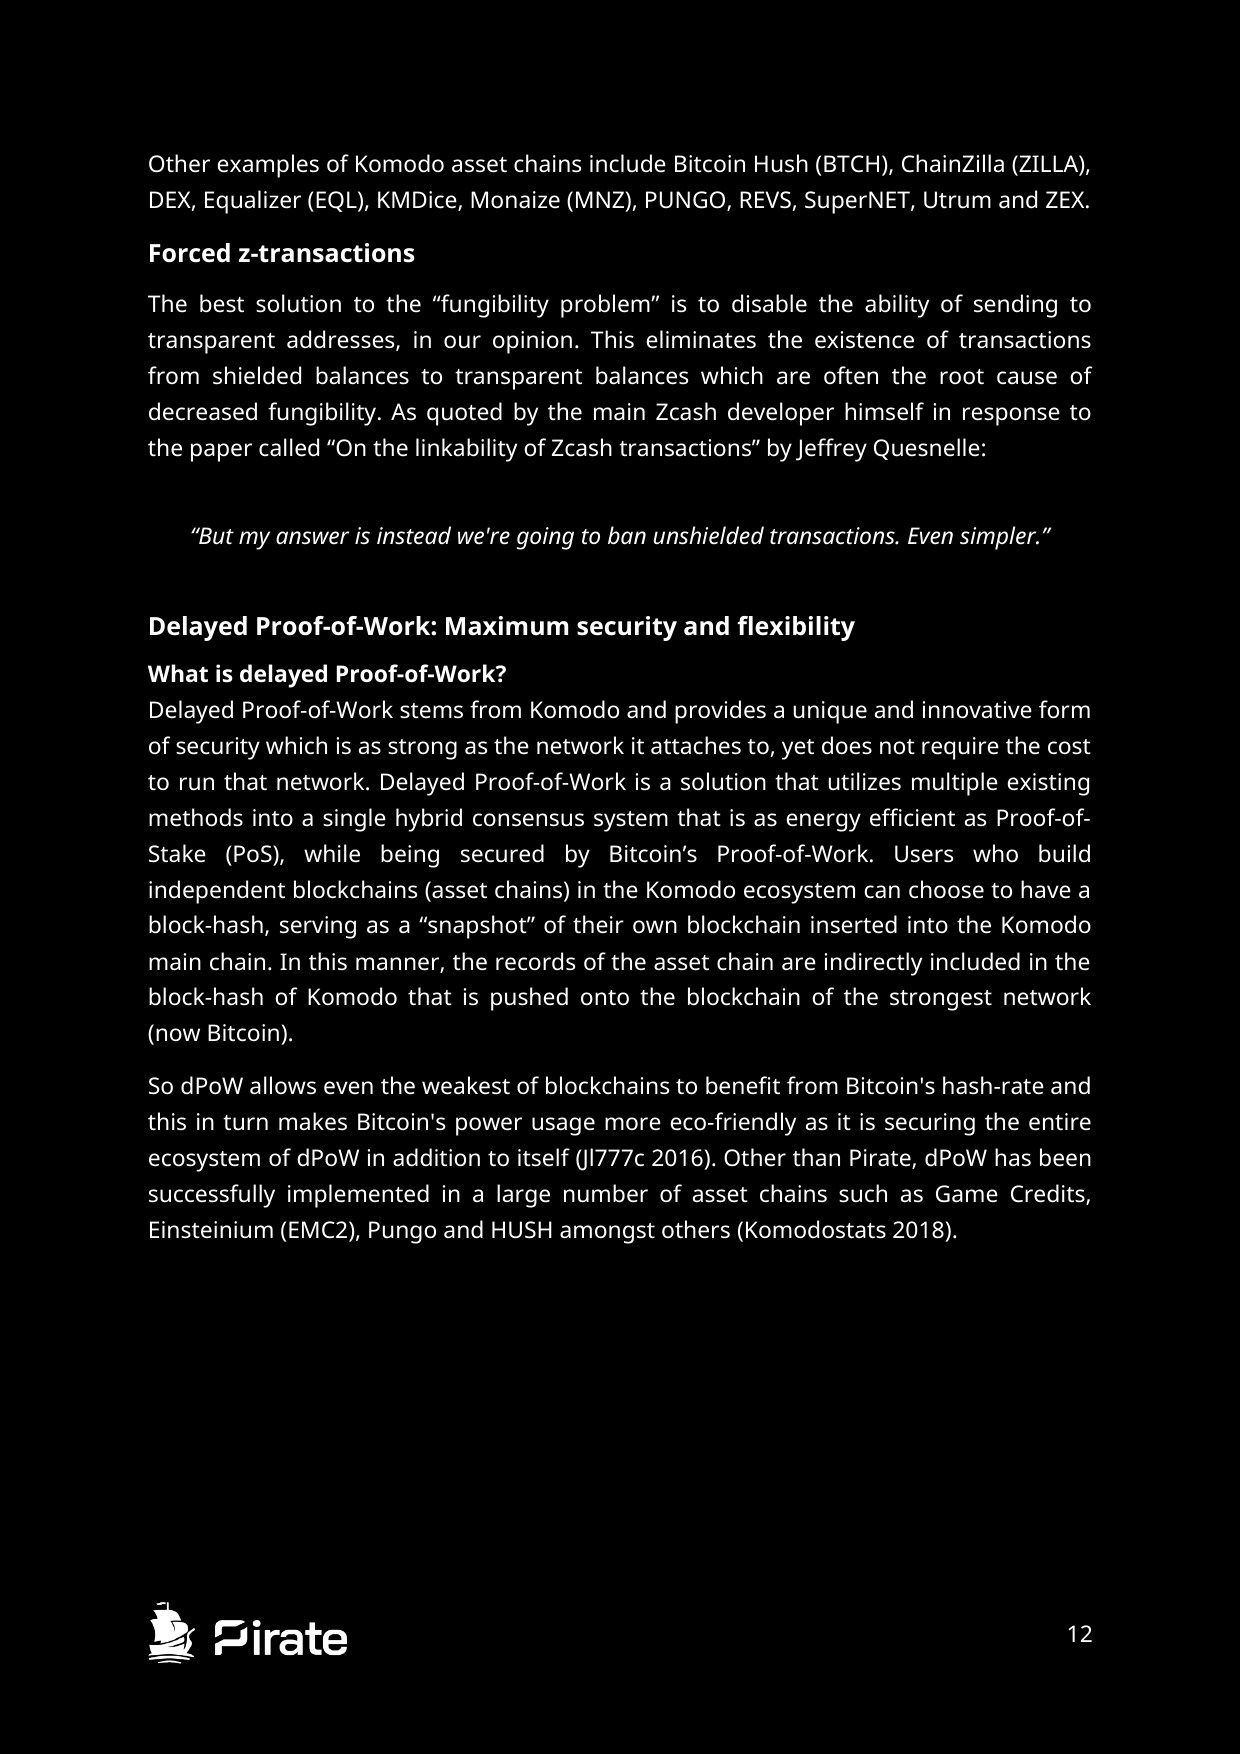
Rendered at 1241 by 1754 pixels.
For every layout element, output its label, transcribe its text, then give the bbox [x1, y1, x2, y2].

picture [142, 1596, 352, 1668]
subtitle Forced z-transactions [148, 236, 1093, 270]
text The best solution to the “fungibility problem” is to disable the ability of sending to transparent addresses, in our opinion. This eliminates the existence of transactions from shielded balances to transparent balances which are often the root cause of decreased fungibility. As quoted by the main Zcash developer himself in response to the paper called “On the linkability of Zcash transactions” by Jeffrey Quesnelle: [148, 288, 1093, 463]
text So dPoW allows even the weakest of blockchains to benefit from Bitcoin's hash-rate and this in turn makes Bitcoin's power usage more eco-friendly as it is securing the entire ecosystem of dPoW in addition to itself (Jl777c 2016). Other than Pirate, dPoW has been successfully implemented in a large number of asset chains such as Game Credits, Einsteinium (EMC2), Pungo and HUSH amongst others (Komodostats 2018). [148, 1070, 1093, 1245]
text Delayed Proof-of-Work stems from Komodo and provides a unique and innovative form of security which is as strong as the network it attaches to, yet does not require the cost to run that network. Delayed Proof-of-Work is a solution that utilizes multiple existing methods into a single hybrid consensus system that is as energy efficient as Proof-of-Stake (PoS), while being secured by Bitcoin’s Proof-of-Work. Users who build independent blockchains (asset chains) in the Komodo ecosystem can choose to have a block-hash, serving as a “snapshot” of their own blockchain inserted into the Komodo main chain. In this manner, the records of the asset chain are indirectly included in the block-hash of Komodo that is pushed onto the blockchain of the strongest network (now Bitcoin). [148, 694, 1093, 1048]
text “But my answer is instead we're going to ban unshielded transactions. Even simpler.” [148, 484, 1093, 587]
subtitle What is delayed Proof-of-Work? [148, 658, 1093, 689]
text Other examples of Komodo asset chains include Bitcoin Hush (BTCH), ChainZilla (ZILLA), DEX, Equalizer (EQL), KMDice, Monaize (MNZ), PUNGO, REVS, SuperNET, Utrum and ZEX. [148, 148, 1093, 215]
subtitle Delayed Proof-of-Work: Maximum security and flexibility [148, 609, 1093, 643]
